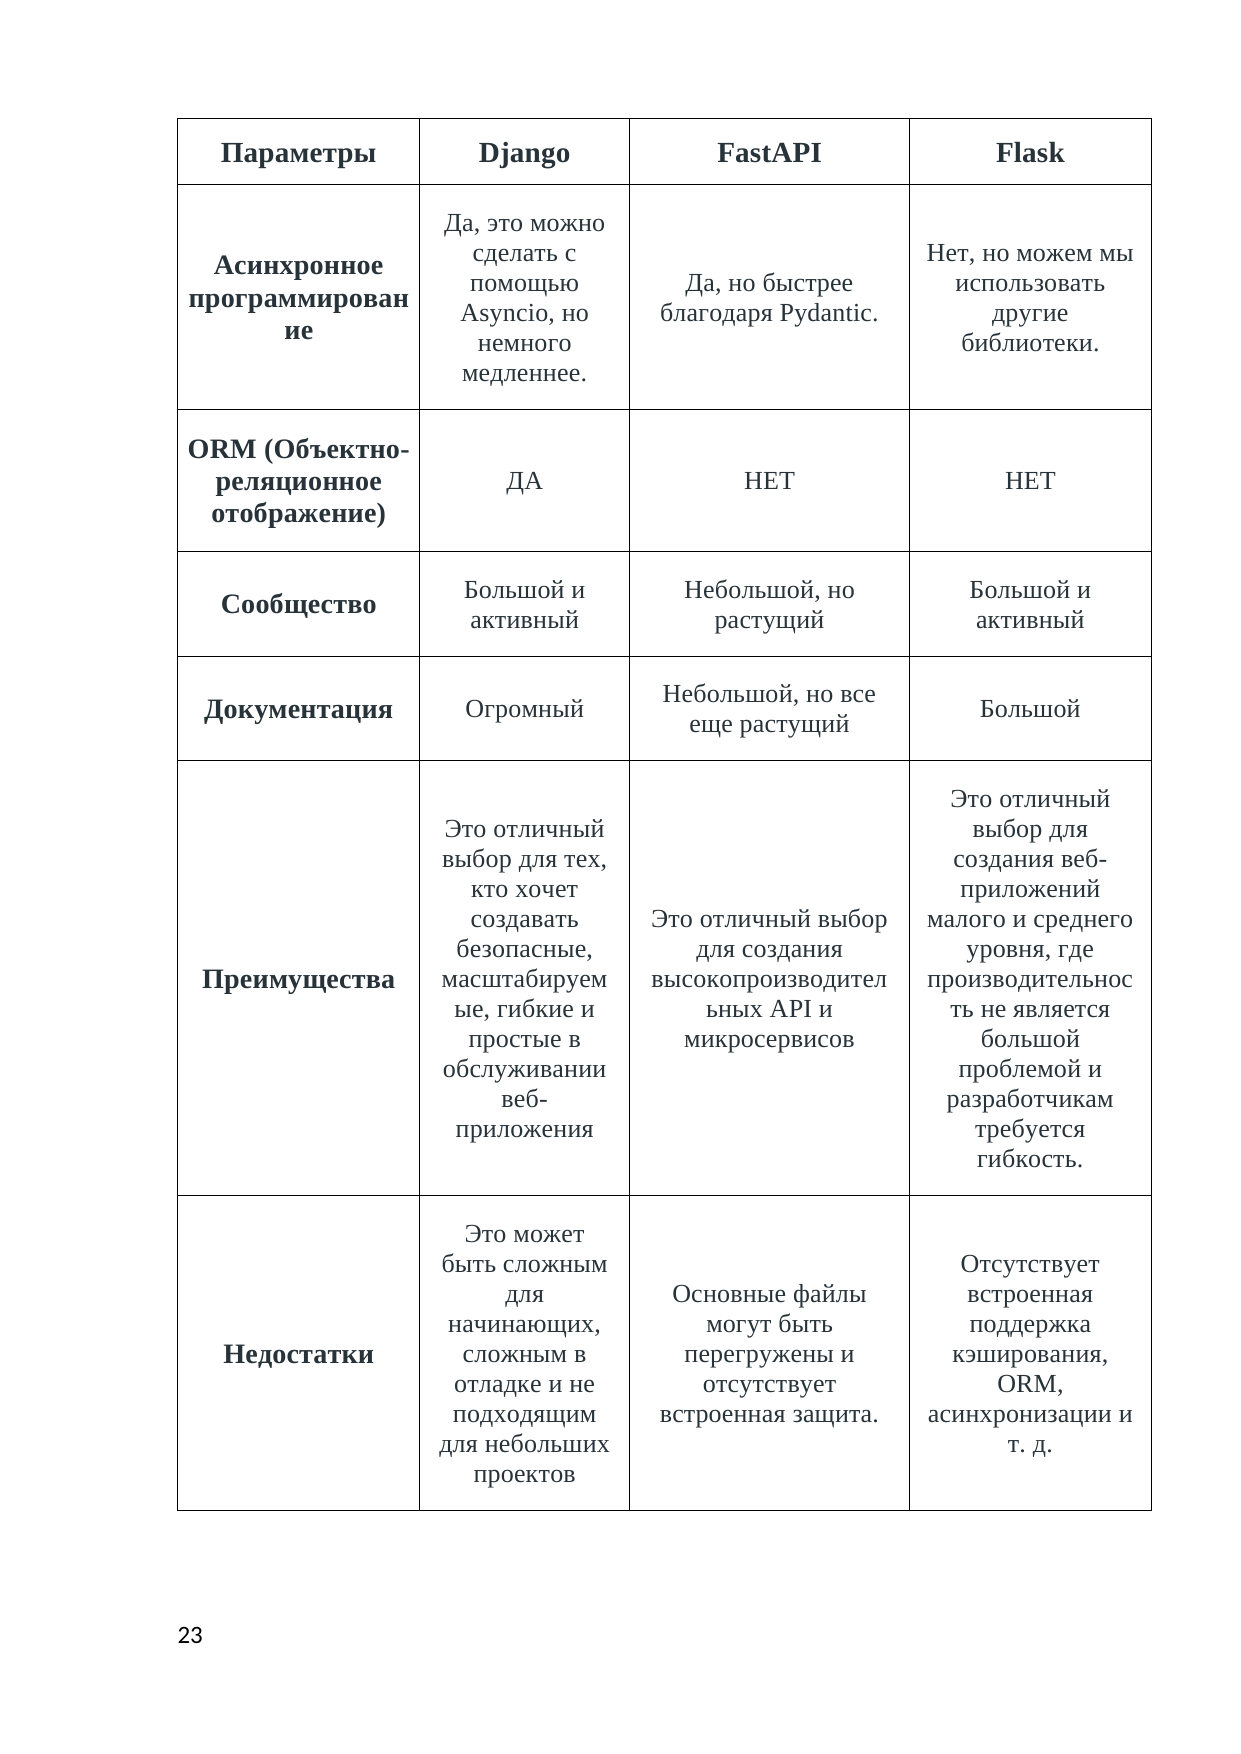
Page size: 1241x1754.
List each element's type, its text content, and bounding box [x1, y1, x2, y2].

table_cell Недостатки [178, 1196, 419, 1510]
table_cell Асинхронное программирование [178, 185, 419, 409]
table_cell Это может быть сложным для начинающих, сложным в отладке и не подходящим для небольших проектов [420, 1196, 629, 1510]
table_cell ДА [420, 410, 629, 551]
table_cell НЕТ [910, 410, 1151, 551]
table_cell Это отличный выбор для создания высокопроизводительных API и микросервисов [630, 761, 909, 1195]
table_header Django [420, 119, 629, 184]
table_header Flask [910, 119, 1151, 184]
table_cell Это отличный выбор для создания веб-приложений малого и среднего уровня, где производительность не является большой проблемой и разработчикам требуется гибкость. [910, 761, 1151, 1195]
table_cell Да, но быстрее благодаря Pydantic. [630, 185, 909, 409]
table_cell Небольшой, но растущий [630, 552, 909, 656]
table_cell Большой и активный [420, 552, 629, 656]
table_cell Да, это можно сделать с помощью Asyncio, но немного медленнее. [420, 185, 629, 409]
table_cell Это отличный выбор для тех, кто хочет создавать безопасные, масштабируемые, гибкие и простые в обслуживании веб-приложения [420, 761, 629, 1195]
table_cell Большой [910, 657, 1151, 760]
table_header FastAPI [630, 119, 909, 184]
table_cell Основные файлы могут быть перегружены и отсутствует встроенная защита. [630, 1196, 909, 1510]
table_header Параметры [178, 119, 419, 184]
table_cell Сообщество [178, 552, 419, 656]
table_cell НЕТ [630, 410, 909, 551]
table_cell Огромный [420, 657, 629, 760]
table_cell Документация [178, 657, 419, 760]
table_cell Большой и активный [910, 552, 1151, 656]
table_cell Преимущества [178, 761, 419, 1195]
table_cell Отсутствует встроенная поддержка кэширования, ORM, асинхронизации и т. д. [910, 1196, 1151, 1510]
table_cell Нет, но можем мы использовать другие библиотеки. [910, 185, 1151, 409]
table_cell ORM (Объектно-реляционное отображение) [178, 410, 419, 551]
table_cell Небольшой, но все еще растущий [630, 657, 909, 760]
